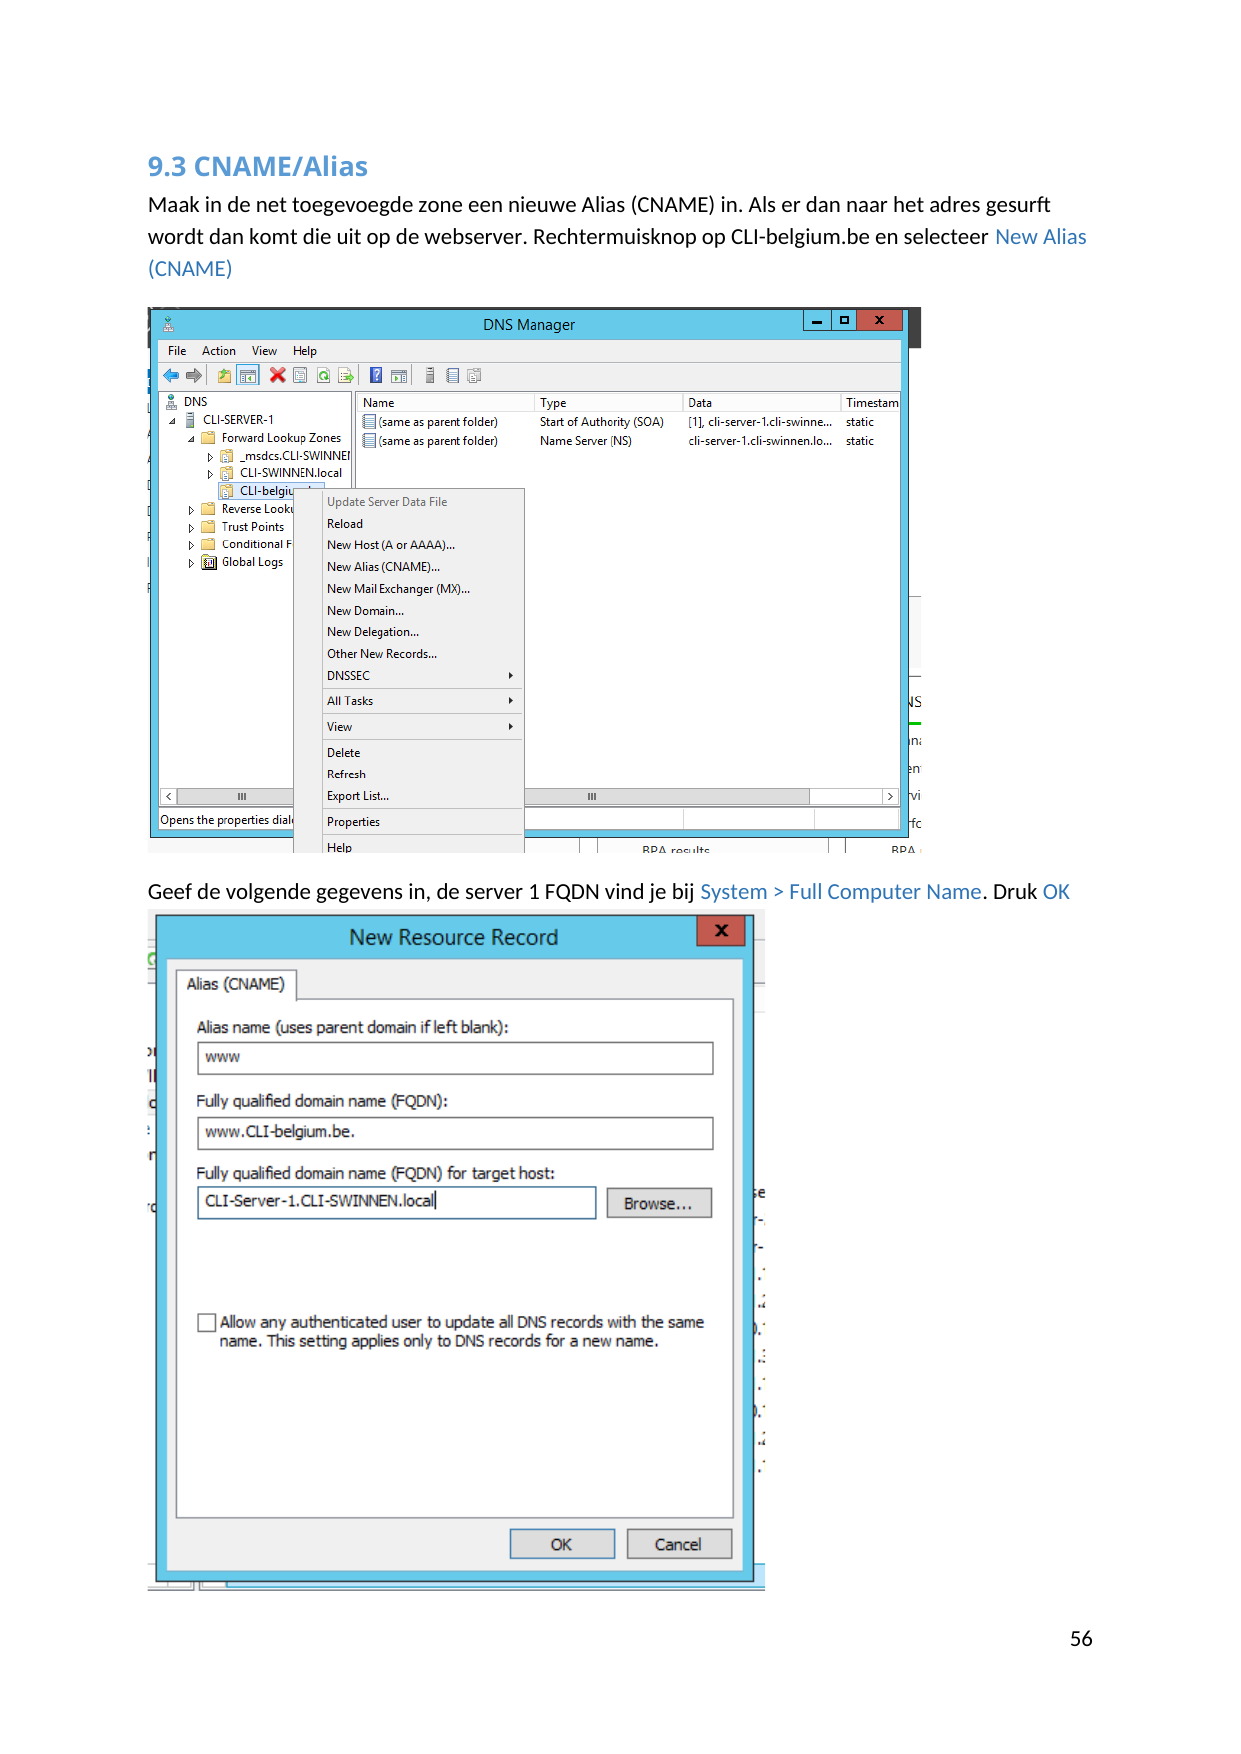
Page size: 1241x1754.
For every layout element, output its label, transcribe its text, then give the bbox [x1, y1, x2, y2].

text Maak in de net toegevoegde zone een nieuwe Alias (CNAME) in. Als er dan naar het adres gesurft wordt dan komt die uit op de webserver. Rechtermuisknop op CLI-belgium.be en selecteer New Alias (CNAME) [148, 190, 1093, 282]
picture [147, 909, 766, 1591]
subtitle 9.3 CNAME/Alias [148, 148, 1093, 184]
picture [147, 307, 922, 853]
